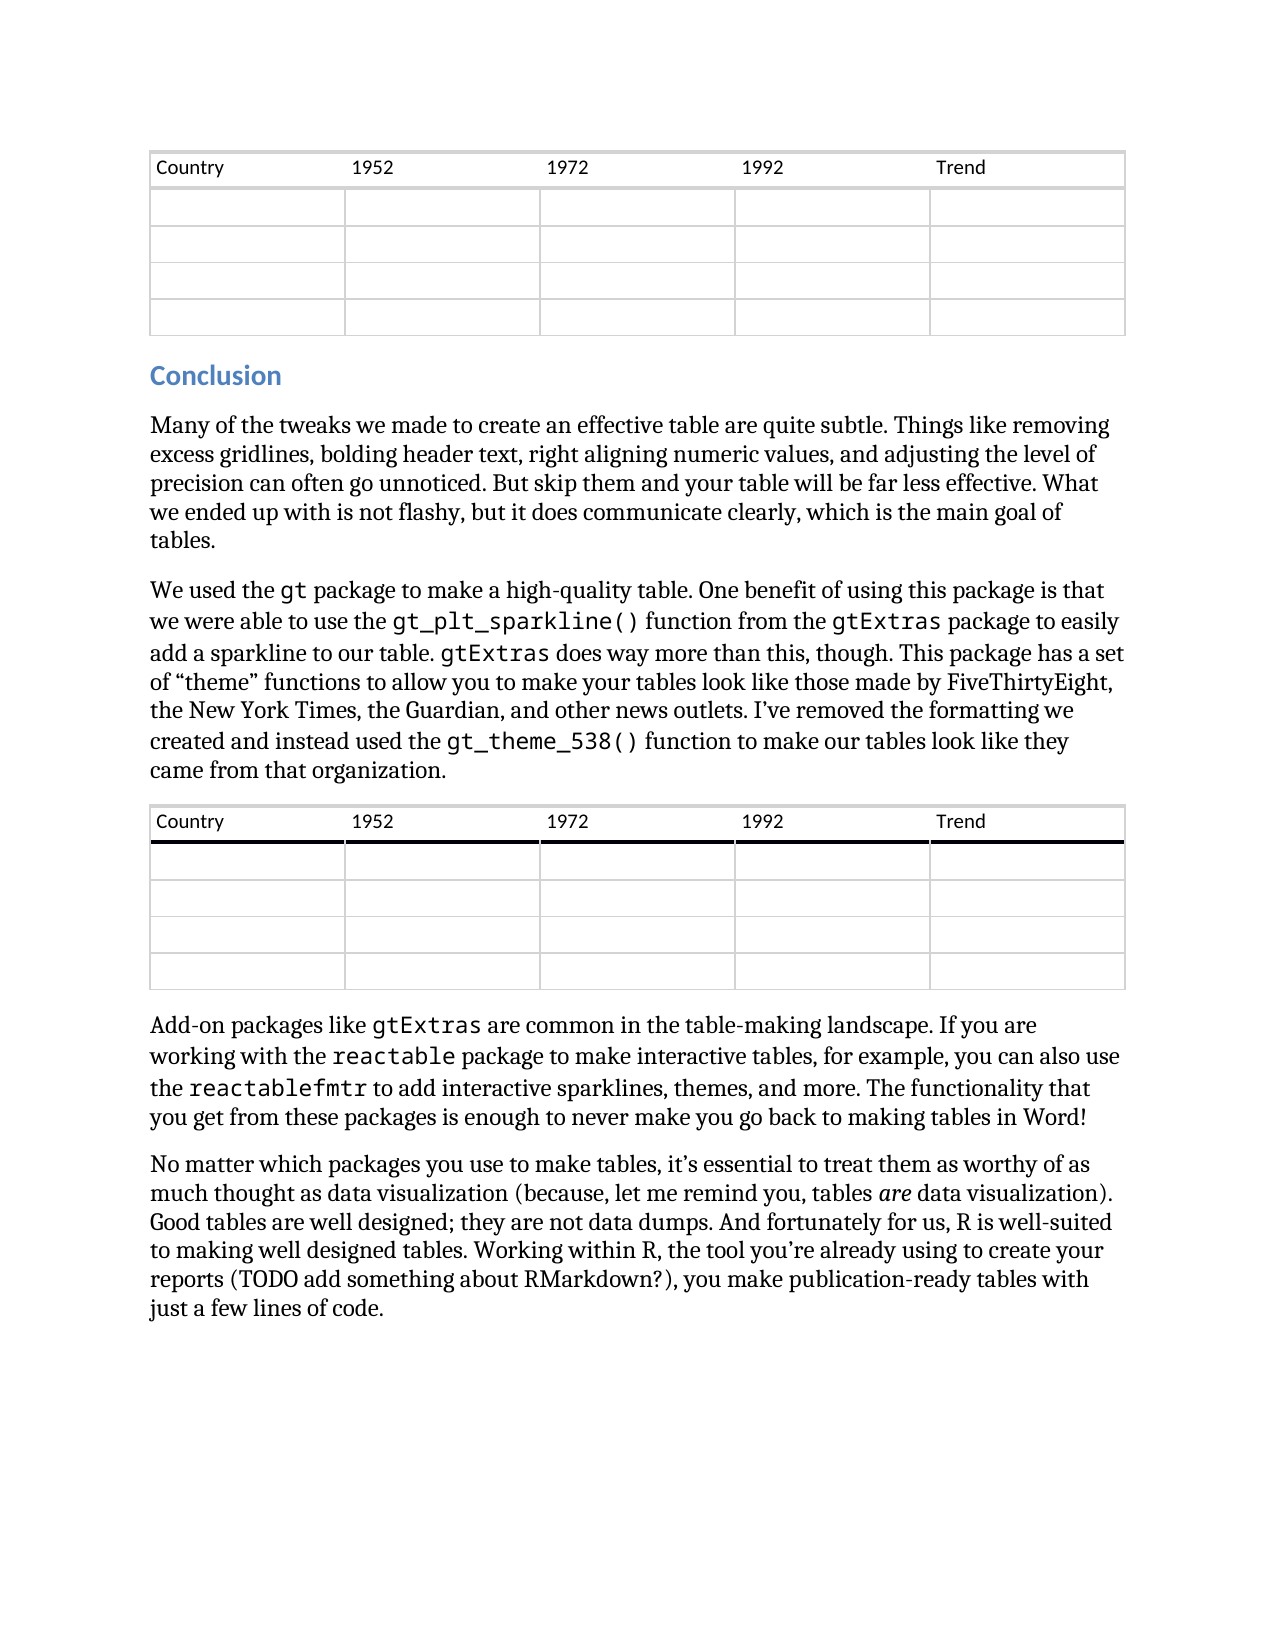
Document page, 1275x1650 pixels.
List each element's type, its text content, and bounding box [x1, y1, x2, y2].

table_cell [541, 227, 734, 262]
table_cell [736, 227, 929, 262]
table_header 1952 [345, 808, 540, 840]
table_cell [346, 300, 539, 335]
table_cell [346, 881, 539, 916]
table_cell [151, 881, 344, 916]
table_header Trend [930, 808, 1124, 840]
table_cell [931, 300, 1124, 335]
table_header 1972 [540, 154, 735, 186]
table_cell [346, 190, 539, 225]
table_cell [151, 190, 344, 225]
table_cell [736, 300, 929, 335]
table_cell [346, 844, 539, 879]
table_cell [931, 190, 1124, 225]
table_cell [736, 954, 929, 989]
text Many of the tweaks we made to create an effective table are quite subtle. Things like removing excess gridlines, bolding header text, right aligning numeric values, and adjusting the level of precision can often go unnoticed. But skip them and your table will be far less effective. What we ended up with is not flashy, but it does communicate clearly, which is the main goal of tables. [150, 411, 1125, 555]
table_cell [736, 844, 929, 879]
text Add-on packages like gtExtras are common in the table-making landscape. If you are working with the reactable package to make interactive tables, for example, you can also use the reactablefmtr to add interactive sparklines, themes, and more. The functionality that you get from these packages is enough to never make you go back to making tables in Word! [150, 1009, 1125, 1131]
table_cell [931, 844, 1124, 879]
table_cell [541, 881, 734, 916]
table_cell [541, 263, 734, 298]
table_cell [151, 917, 344, 952]
table_cell [931, 954, 1124, 989]
text No matter which packages you use to make tables, it’s essential to treat them as worthy of as much thought as data visualization (because, let me remind you, tables are data visualization). Good tables are well designed; they are not data dumps. And fortunately for us, R is well-suited to making well designed tables. Working within R, the tool you’re already using to create your reports (TODO add something about RMarkdown?), you make publication-ready tables with just a few lines of code. [150, 1150, 1125, 1323]
table_cell [151, 263, 344, 298]
table_cell [151, 227, 344, 262]
table_cell [541, 190, 734, 225]
table_cell [931, 227, 1124, 262]
table_cell [346, 917, 539, 952]
table_cell [541, 300, 734, 335]
table_header Country [151, 154, 345, 186]
table_cell [346, 227, 539, 262]
table_cell [541, 844, 734, 879]
table_header 1972 [540, 808, 735, 840]
table_cell [736, 881, 929, 916]
table_cell [346, 954, 539, 989]
table_cell [151, 300, 344, 335]
table_header 1952 [345, 154, 540, 186]
table_cell [931, 917, 1124, 952]
table_cell [736, 190, 929, 225]
table_cell [931, 263, 1124, 298]
table_header 1992 [735, 154, 930, 186]
table_cell [151, 954, 344, 989]
table_header Trend [930, 154, 1124, 186]
table_header 1992 [735, 808, 930, 840]
table_cell [346, 263, 539, 298]
subtitle Conclusion [150, 357, 1125, 393]
table_cell [736, 917, 929, 952]
table_cell [736, 263, 929, 298]
table_cell [151, 844, 344, 879]
table_cell [541, 917, 734, 952]
table_cell [541, 954, 734, 989]
table_header Country [151, 808, 345, 840]
text We used the gt package to make a high-quality table. One benefit of using this package is that we were able to use the gt_plt_sparkline() function from the gtExtras package to easily add a sparkline to our table. gtExtras does way more than this, though. This package has a set of “theme” functions to allow you to make your tables look like those made by FiveThirtyEight, the New York Times, the Guardian, and other news outlets. I’ve removed the formatting we created and instead used the gt_theme_538() function to make our tables look like they came from that organization. [150, 574, 1125, 785]
table_cell [931, 881, 1124, 916]
